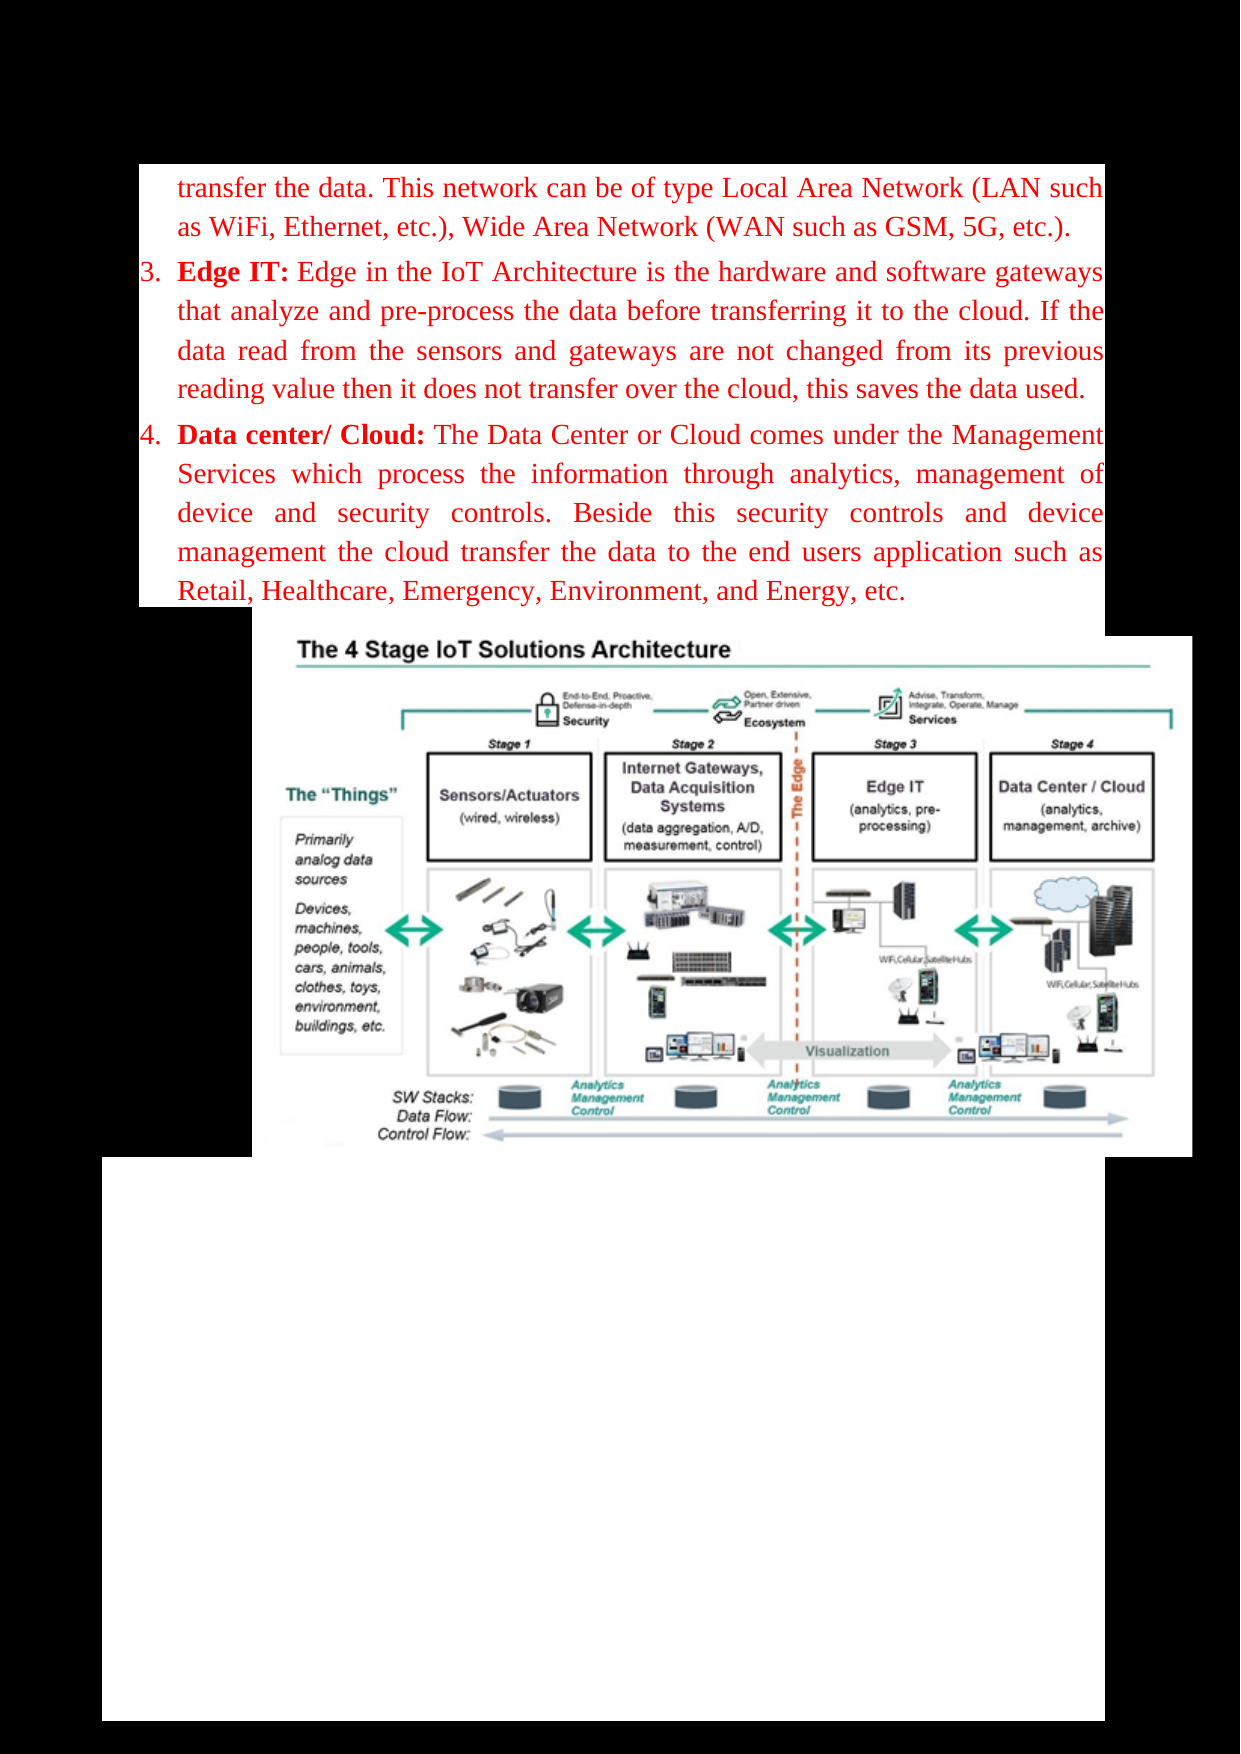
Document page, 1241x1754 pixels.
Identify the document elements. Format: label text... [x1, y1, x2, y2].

list Data center/ Cloud: The Data Center or Cloud comes under the Management Services which process the information through analytics, management of device and security controls. Beside this security controls and device management the cloud transfer the data to the end users application such as Retail, Healthcare, Emergency, Environment, and Energy, etc. [139, 411, 1105, 607]
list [139, 164, 1105, 243]
picture [252, 636, 1193, 1157]
list Edge IT: Edge in the IoT Architecture is the hardware and software gateways that analyze and pre-process the data before transferring it to the cloud. If the data read from the sensors and gateways are not changed from its previous reading value then it does not transfer over the cloud, this saves the data used. [139, 249, 1105, 405]
